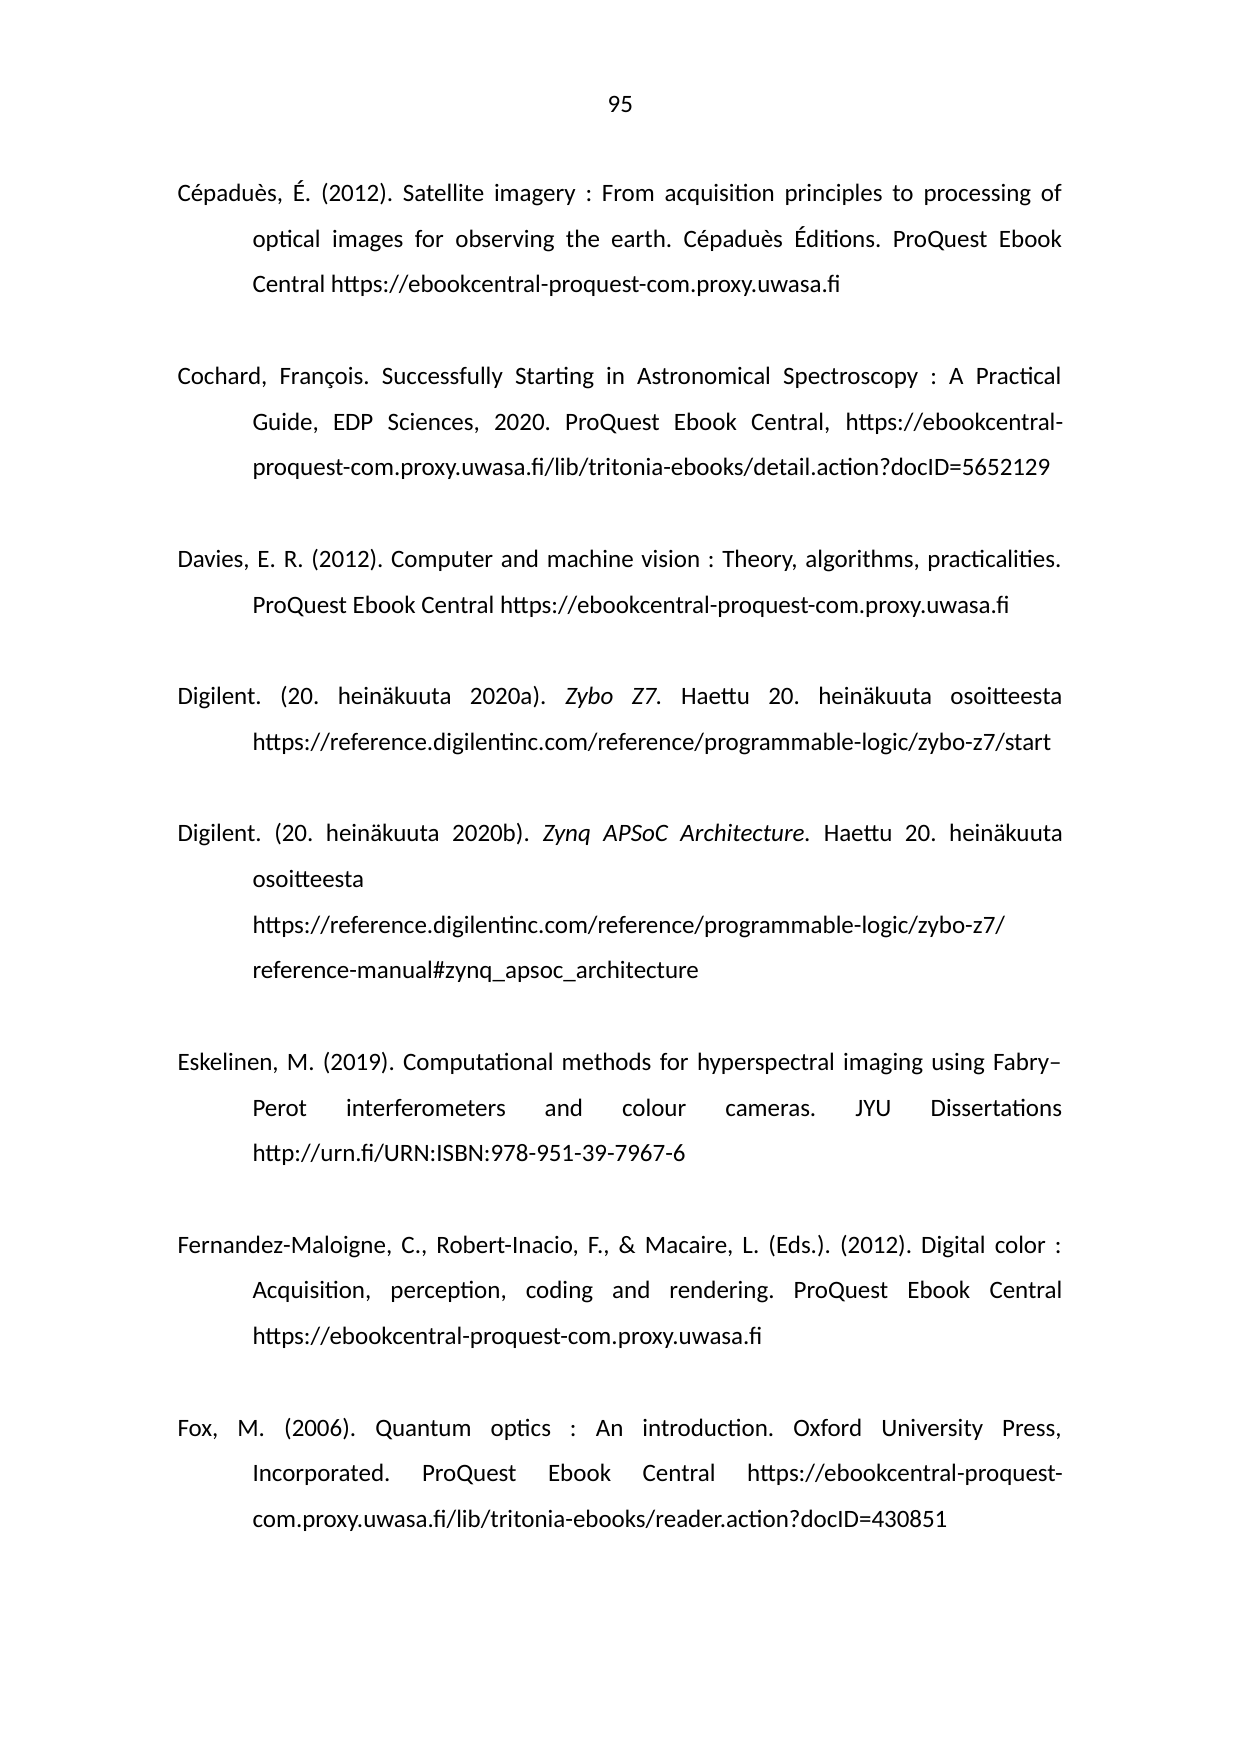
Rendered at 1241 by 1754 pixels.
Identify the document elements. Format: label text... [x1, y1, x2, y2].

text Davies, E. R. (2012). Computer and machine vision : Theory, algorithms, practicalities. ProQuest Ebook Central https://ebookcentral-proquest-com.proxy.uwasa.fi [177, 543, 1063, 619]
text Digilent. (20. heinäkuuta 2020b). Zynq APSoC Architecture. Haettu 20. heinäkuuta osoitteesta https://reference.digilentinc.com/reference/programmable-logic/zybo-z7/reference-manual#zynq_apsoc_architecture [177, 817, 1063, 985]
text Cépaduès, É. (2012). Satellite imagery : From acquisition principles to processing of optical images for observing the earth. Cépaduès Éditions. ProQuest Ebook Central https://ebookcentral-proquest-com.proxy.uwasa.fi [177, 177, 1063, 299]
text Eskelinen, M. (2019). Computational methods for hyperspectral imaging using Fabry–Perot interferometers and colour cameras. JYU Dissertations http://urn.fi/URN:ISBN:978-951-39-7967-6 [177, 1046, 1063, 1168]
text Cochard, François. Successfully Starting in Astronomical Spectroscopy : A Practical Guide, EDP Sciences, 2020. ProQuest Ebook Central, https://ebookcentral-proquest-com.proxy.uwasa.fi/lib/tritonia-ebooks/detail.action?docID=5652129 [177, 360, 1063, 482]
text Digilent. (20. heinäkuuta 2020a). Zybo Z7. Haettu 20. heinäkuuta osoitteesta https://reference.digilentinc.com/reference/programmable-logic/zybo-z7/start [177, 680, 1063, 756]
text Fernandez-Maloigne, C., Robert-Inacio, F., & Macaire, L. (Eds.). (2012). Digital color : Acquisition, perception, coding and rendering. ProQuest Ebook Central https://ebookcentral-proquest-com.proxy.uwasa.fi [177, 1229, 1063, 1351]
text Fox, M. (2006). Quantum optics : An introduction. Oxford University Press, Incorporated. ProQuest Ebook Central https://ebookcentral-proquest-com.proxy.uwasa.fi/lib/tritonia-ebooks/reader.action?docID=430851 [177, 1412, 1063, 1534]
